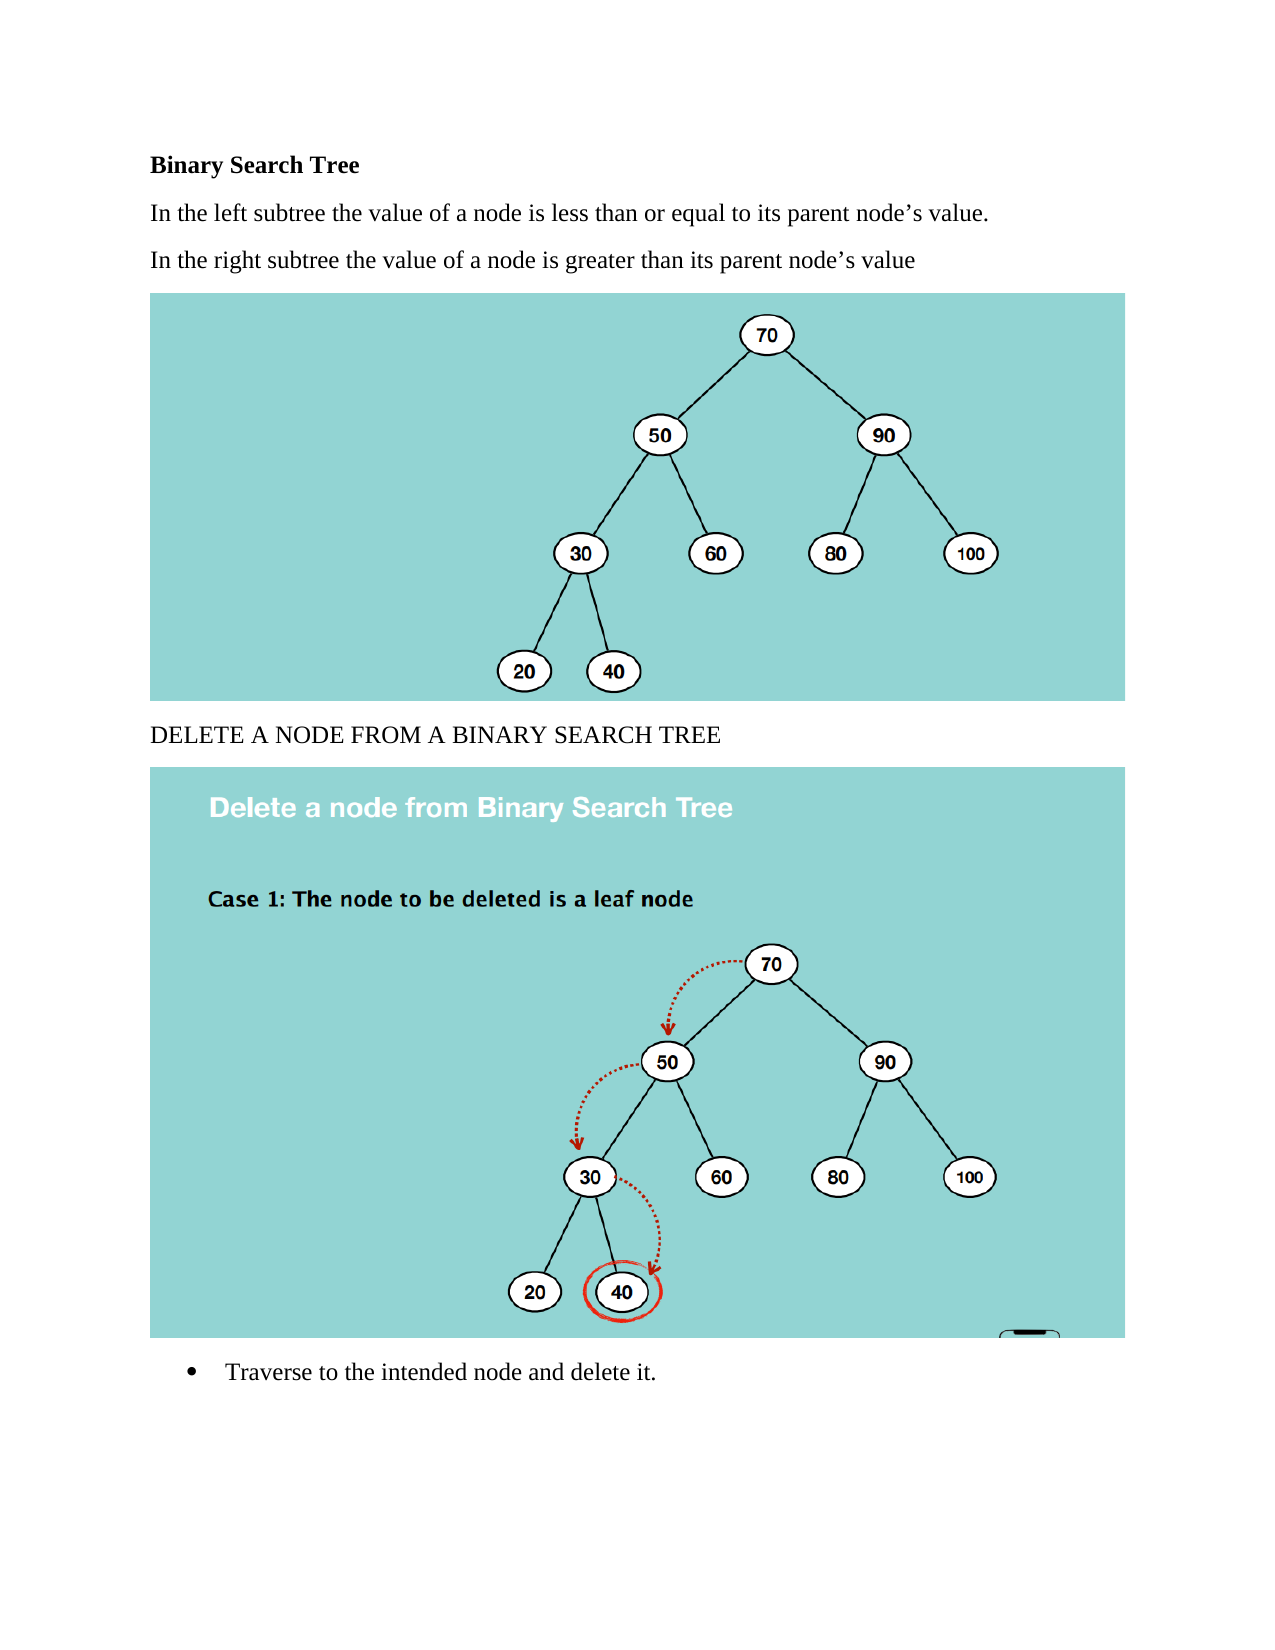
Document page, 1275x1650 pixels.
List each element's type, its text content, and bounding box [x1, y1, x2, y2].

text DELETE A NODE FROM A BINARY SEARCH TREE [150, 720, 1125, 748]
picture [150, 293, 1125, 701]
text In the right subtree the value of a node is greater than its parent node’s value [150, 245, 1125, 274]
picture [150, 767, 1125, 1338]
text In the left subtree the value of a node is less than or equal to its parent node’s value. [150, 198, 1125, 226]
text Binary Search Tree [150, 150, 1125, 179]
list Traverse to the intended node and delete it. [187, 1357, 1125, 1385]
